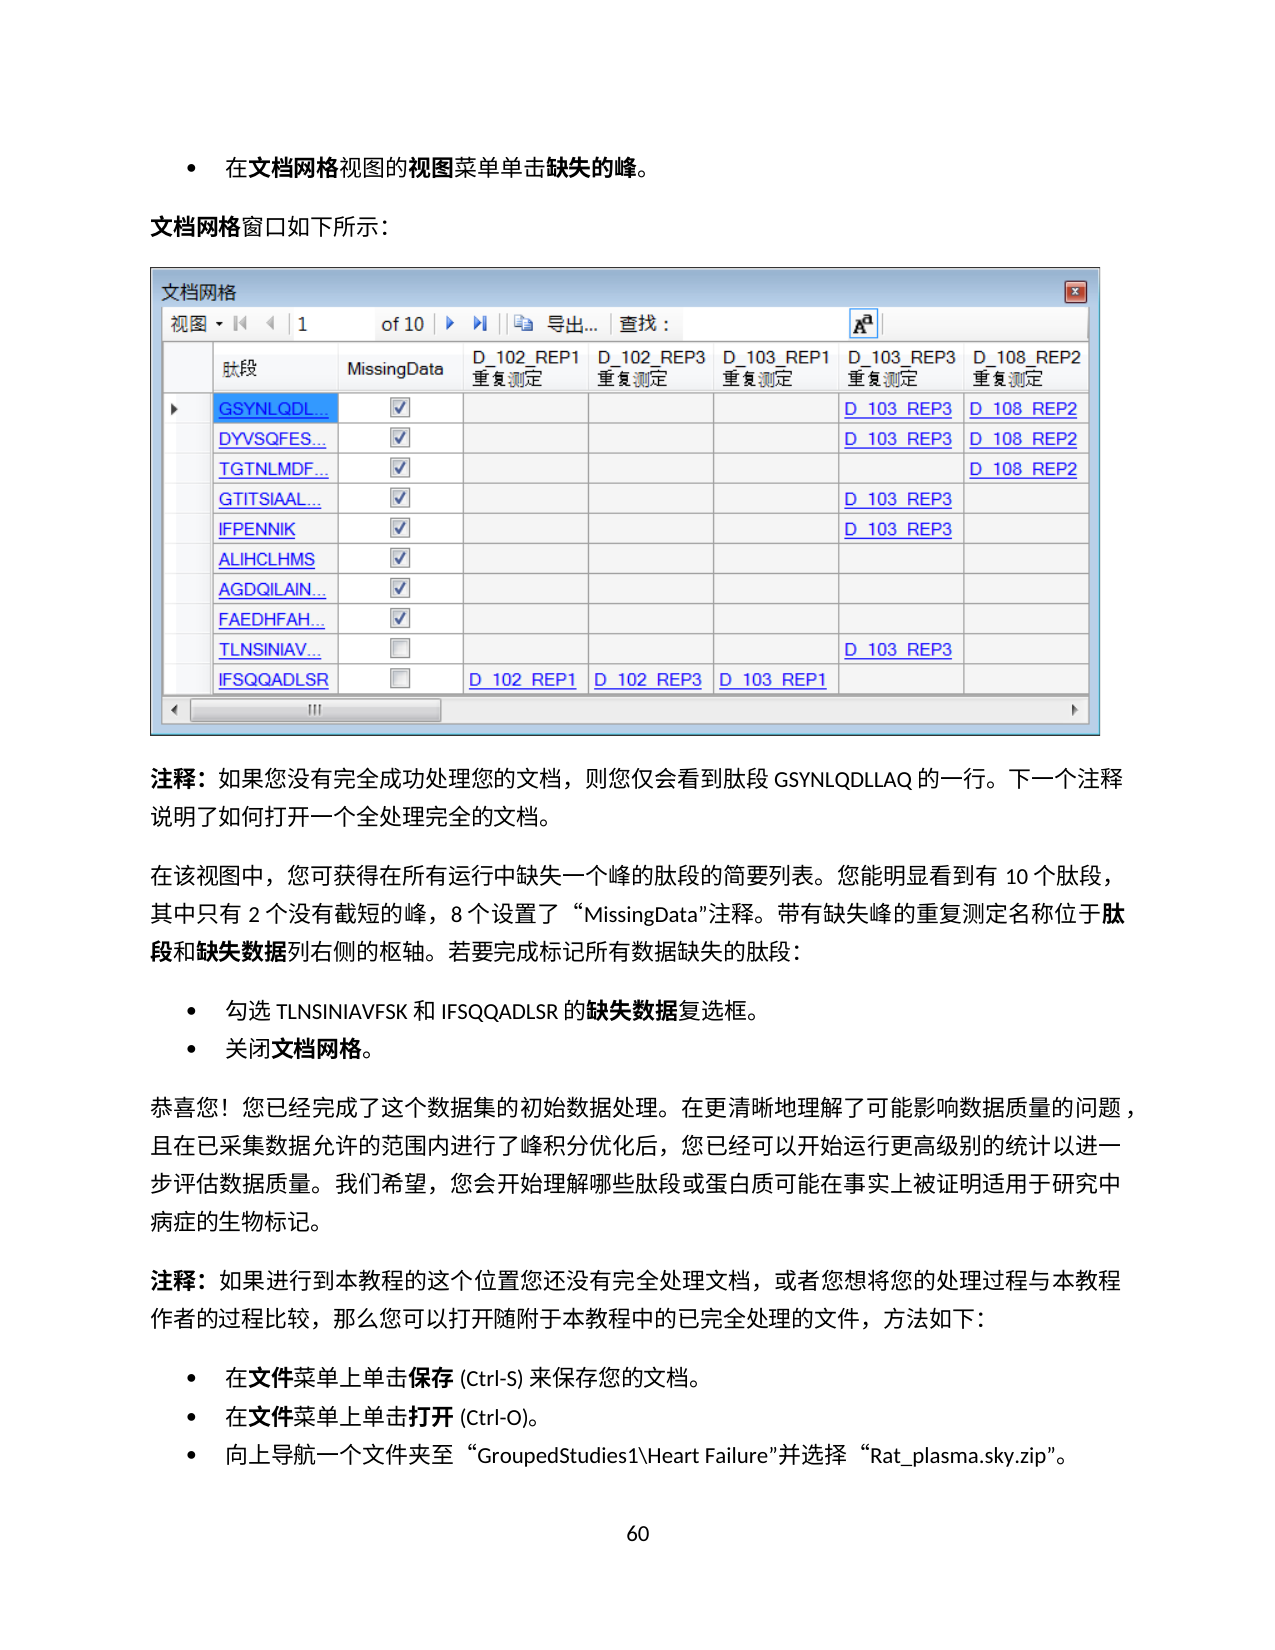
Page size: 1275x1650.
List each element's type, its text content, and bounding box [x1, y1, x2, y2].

picture [150, 267, 1100, 736]
list 在文件菜单上单击保存 (Ctrl-S) 来保存您的文档。 [187, 1360, 1125, 1393]
list 在文件菜单上单击打开 (Ctrl-O)。 [187, 1398, 1125, 1432]
text 注释：如果进行到本教程的这个位置您还没有完全处理文档，或者您想将您的处理过程与本教程作者的过程比较，那么您可以打开随附于本教程中的已完全处理的文件，方法如下： [150, 1263, 1125, 1334]
list 勾选 TLNSINIAVFSK 和 IFSQQADLSR 的缺失数据复选框。 [187, 993, 1125, 1026]
list 向上导航一个文件夹至“GroupedStudies1\Heart Failure”并选择“Rat_plasma.sky.zip”。 [187, 1436, 1125, 1470]
text 在该视图中，您可获得在所有运行中缺失一个峰的肽段的简要列表。您能明显看到有 10 个肽段，其中只有 2 个没有截短的峰，8 个设置了“MissingData”注释。带有缺失峰的重复测定名称位于肽段和缺失数据列右侧的枢轴。若要完成标记所有数据缺失的肽段： [150, 857, 1125, 967]
list 关闭文档网格。 [187, 1031, 1125, 1064]
text 恭喜您！您已经完成了这个数据集的初始数据处理。在更清晰地理解了可能影响数据质量的问题，且在已采集数据允许的范围内进行了峰积分优化后，您已经可以开始运行更高级别的统计以进一步评估数据质量。我们希望，您会开始理解哪些肽段或蛋白质可能在事实上被证明适用于研究中病症的生物标记。 [150, 1090, 1125, 1237]
text 文档网格窗口如下所示： [150, 209, 1125, 242]
text 注释：如果您没有完全成功处理您的文档，则您仅会看到肽段 GSYNLQDLLAQ 的一行。下一个注释说明了如何打开一个全处理完全的文档。 [150, 760, 1125, 832]
list 在文档网格视图的视图菜单单击缺失的峰。 [187, 150, 1125, 183]
